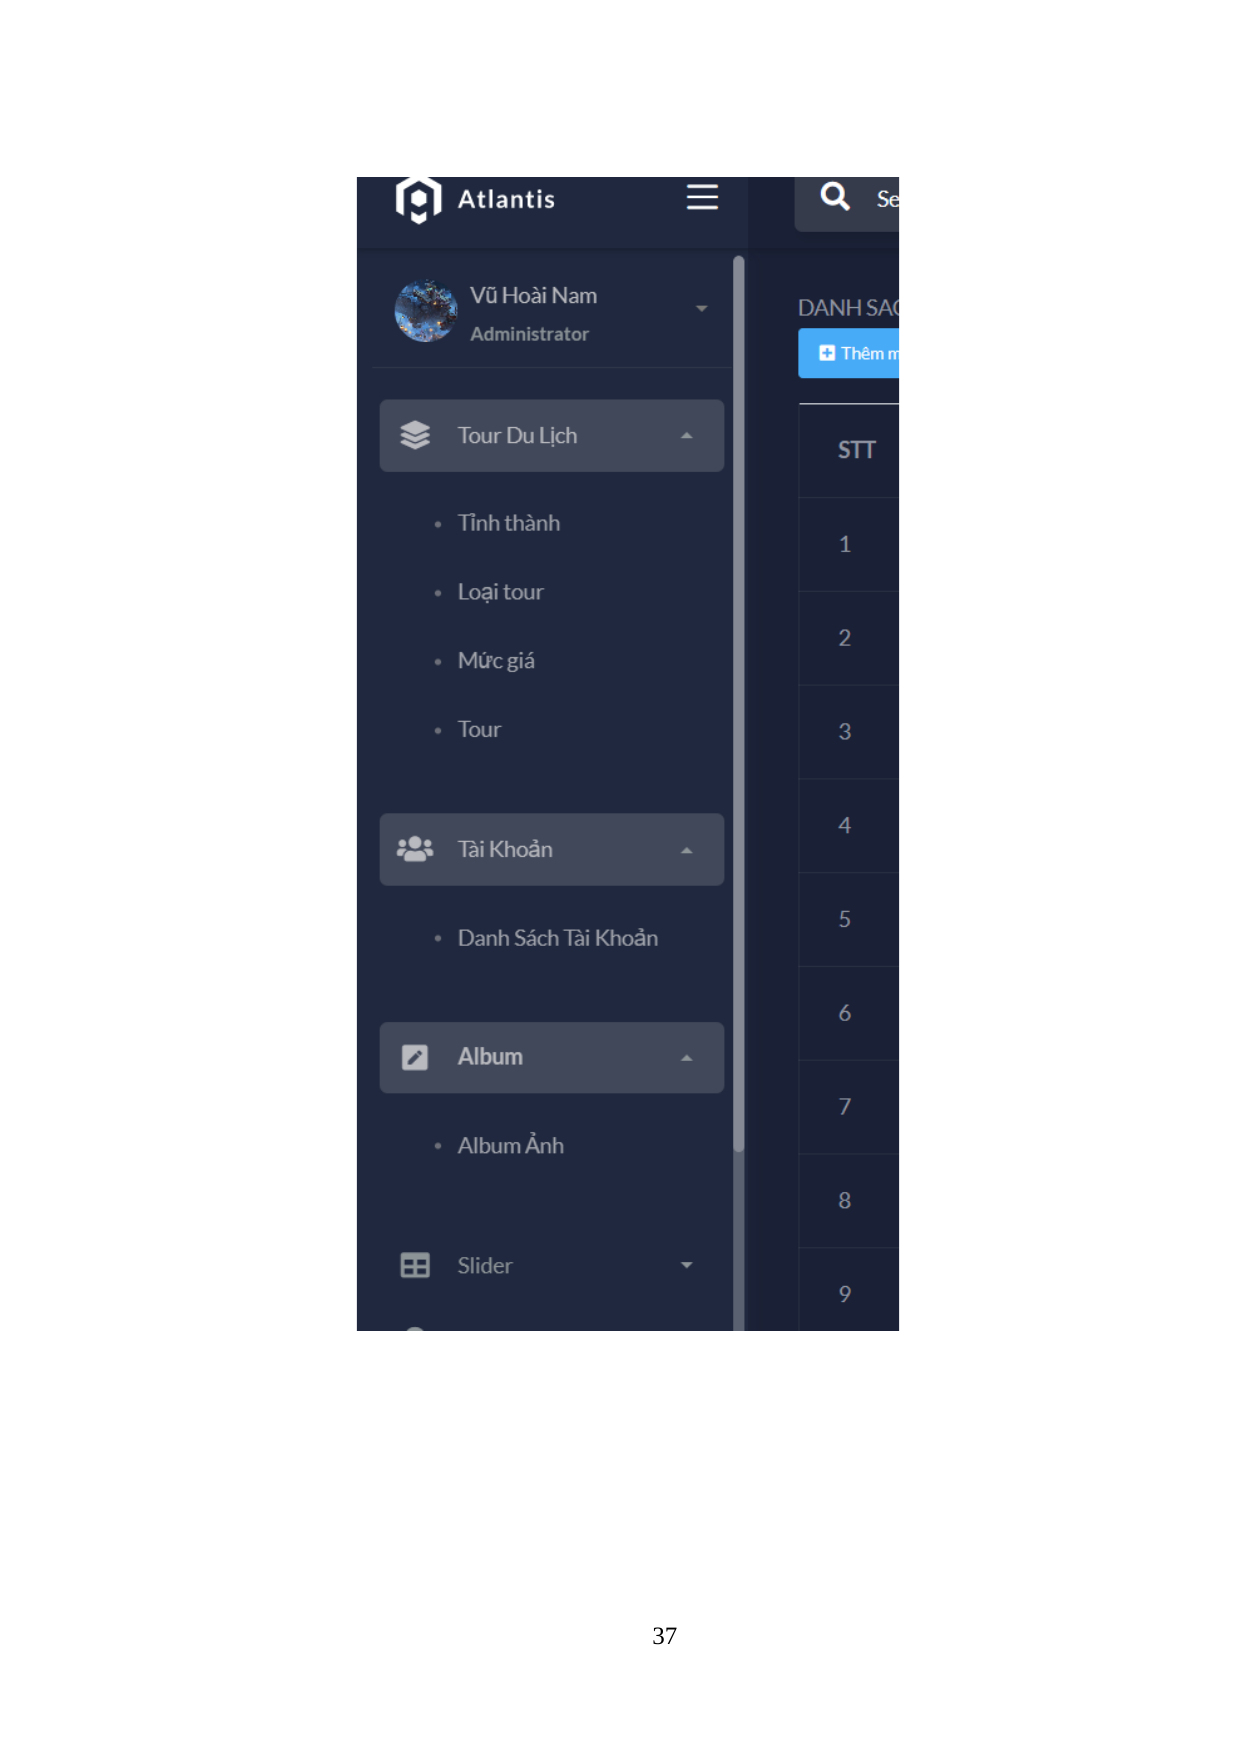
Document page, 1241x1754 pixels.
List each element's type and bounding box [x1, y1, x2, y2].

picture [356, 177, 900, 1331]
